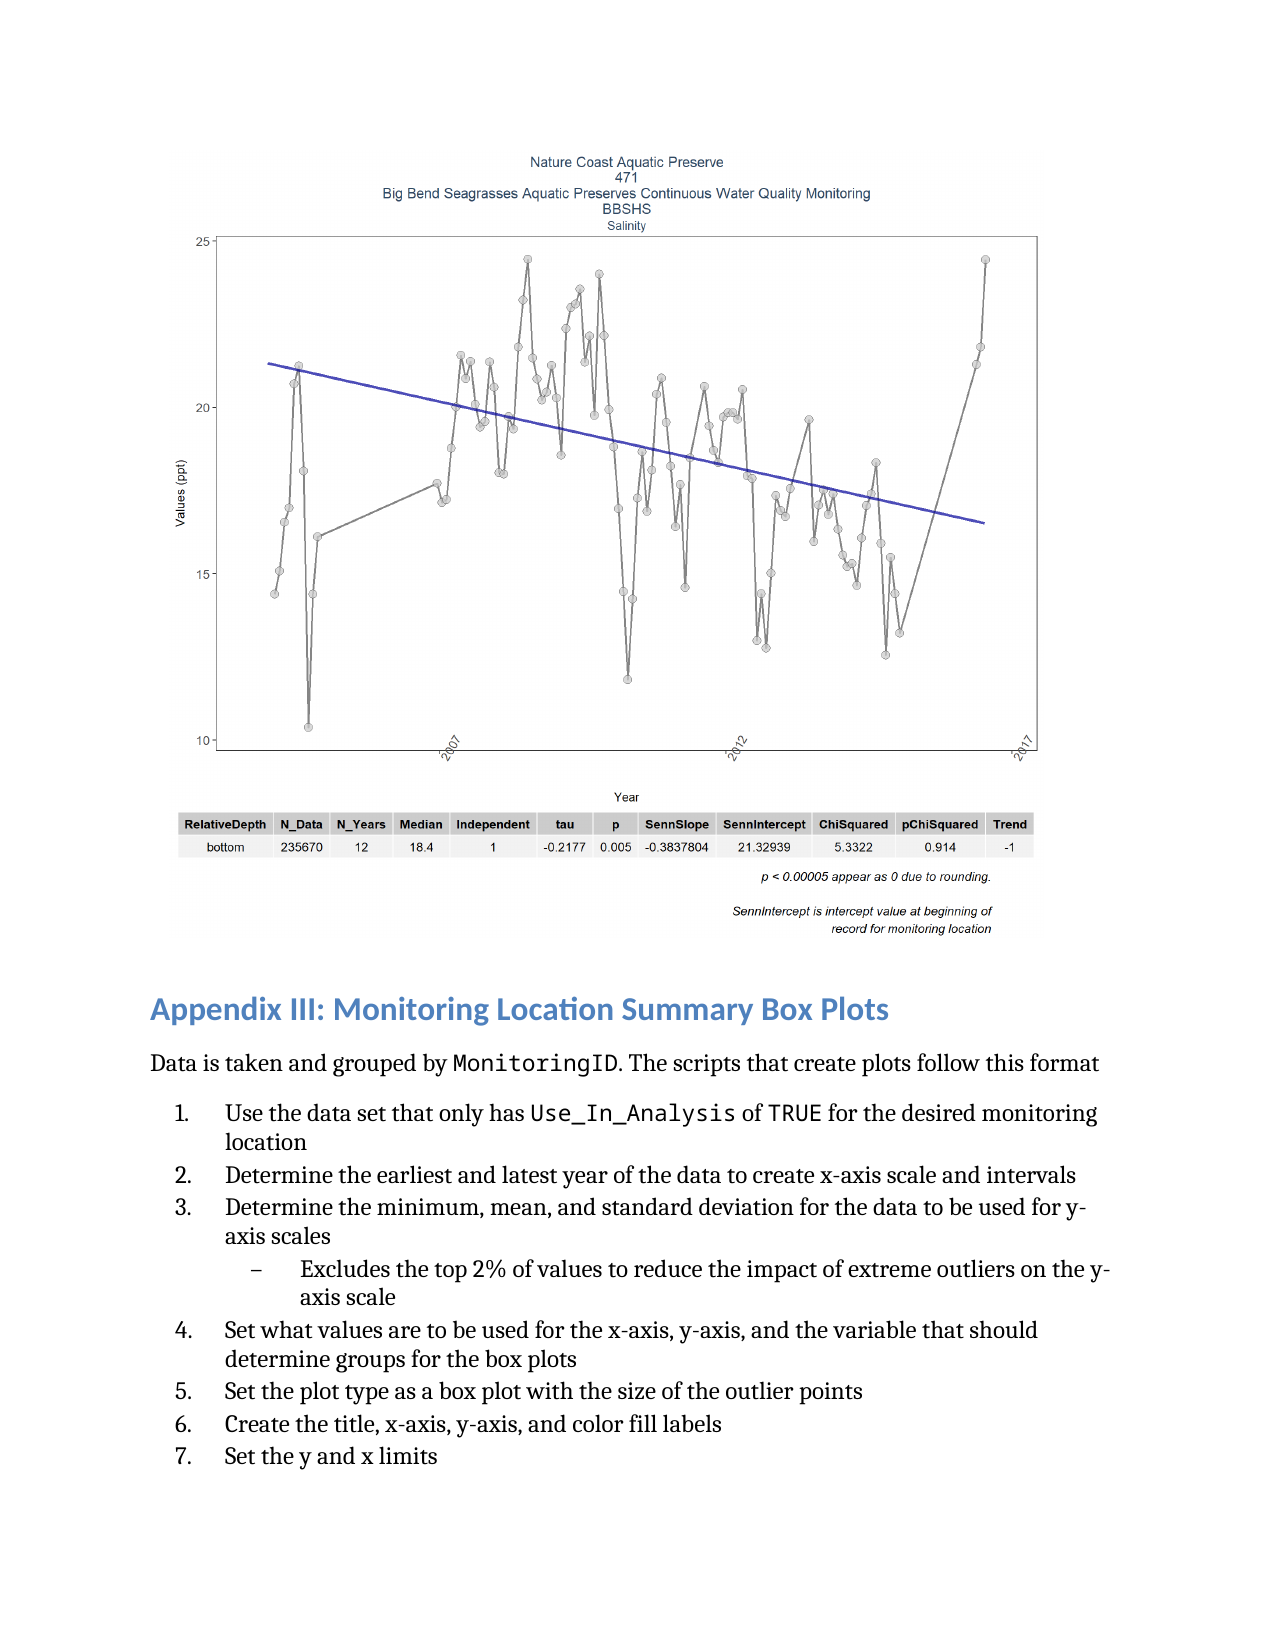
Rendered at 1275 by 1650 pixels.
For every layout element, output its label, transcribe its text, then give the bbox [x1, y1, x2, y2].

text Data is taken and grouped by MonitoringID. The scripts that create plots follow this format [150, 1047, 1125, 1078]
list Excludes the top 2% of values to reduce the impact of extreme outliers on the y-axis scale [250, 1254, 1125, 1312]
list Determine the minimum, mean, and standard deviation for the data to be used for y-axis scales [175, 1193, 1125, 1251]
list Create the title, x-axis, y-axis, and color fill labels [175, 1409, 1125, 1438]
list Set what values are to be used for the x-axis, y-axis, and the variable that should determine groups for the box plots [175, 1316, 1125, 1373]
list Use the data set that only has Use_In_Analysis of TRUE for the desired monitoring location [175, 1097, 1125, 1157]
picture [168, 150, 1044, 938]
subtitle Appendix III: Monitoring Location Summary Box Plots [150, 987, 1125, 1028]
list Determine the earliest and latest year of the data to create x-axis scale and intervals [175, 1161, 1125, 1189]
list Set the plot type as a box plot with the size of the outlier points [175, 1377, 1125, 1406]
list Set the y and x limits [175, 1442, 1125, 1471]
